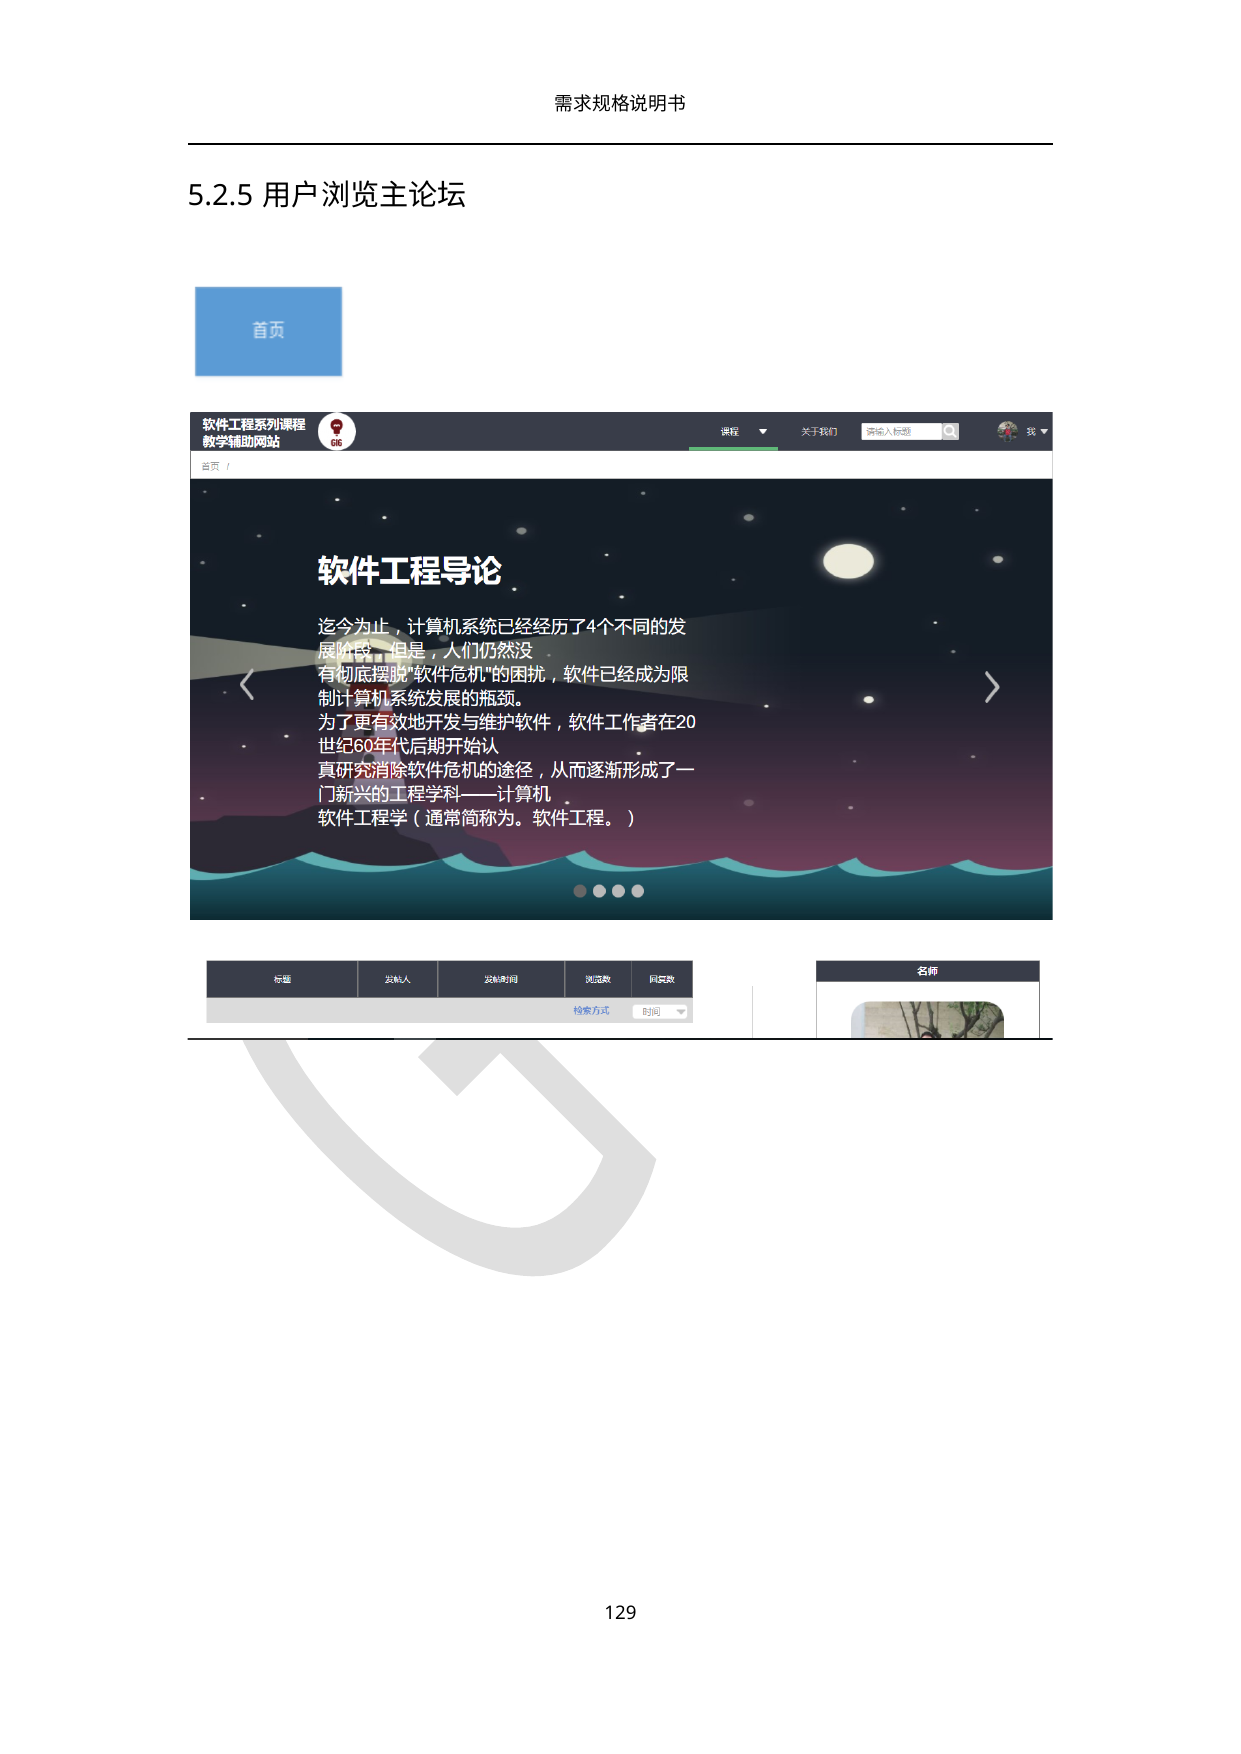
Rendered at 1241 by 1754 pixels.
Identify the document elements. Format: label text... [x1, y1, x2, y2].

picture [187, 412, 1053, 1040]
subtitle 用户浏览主论坛 [187, 160, 1053, 225]
